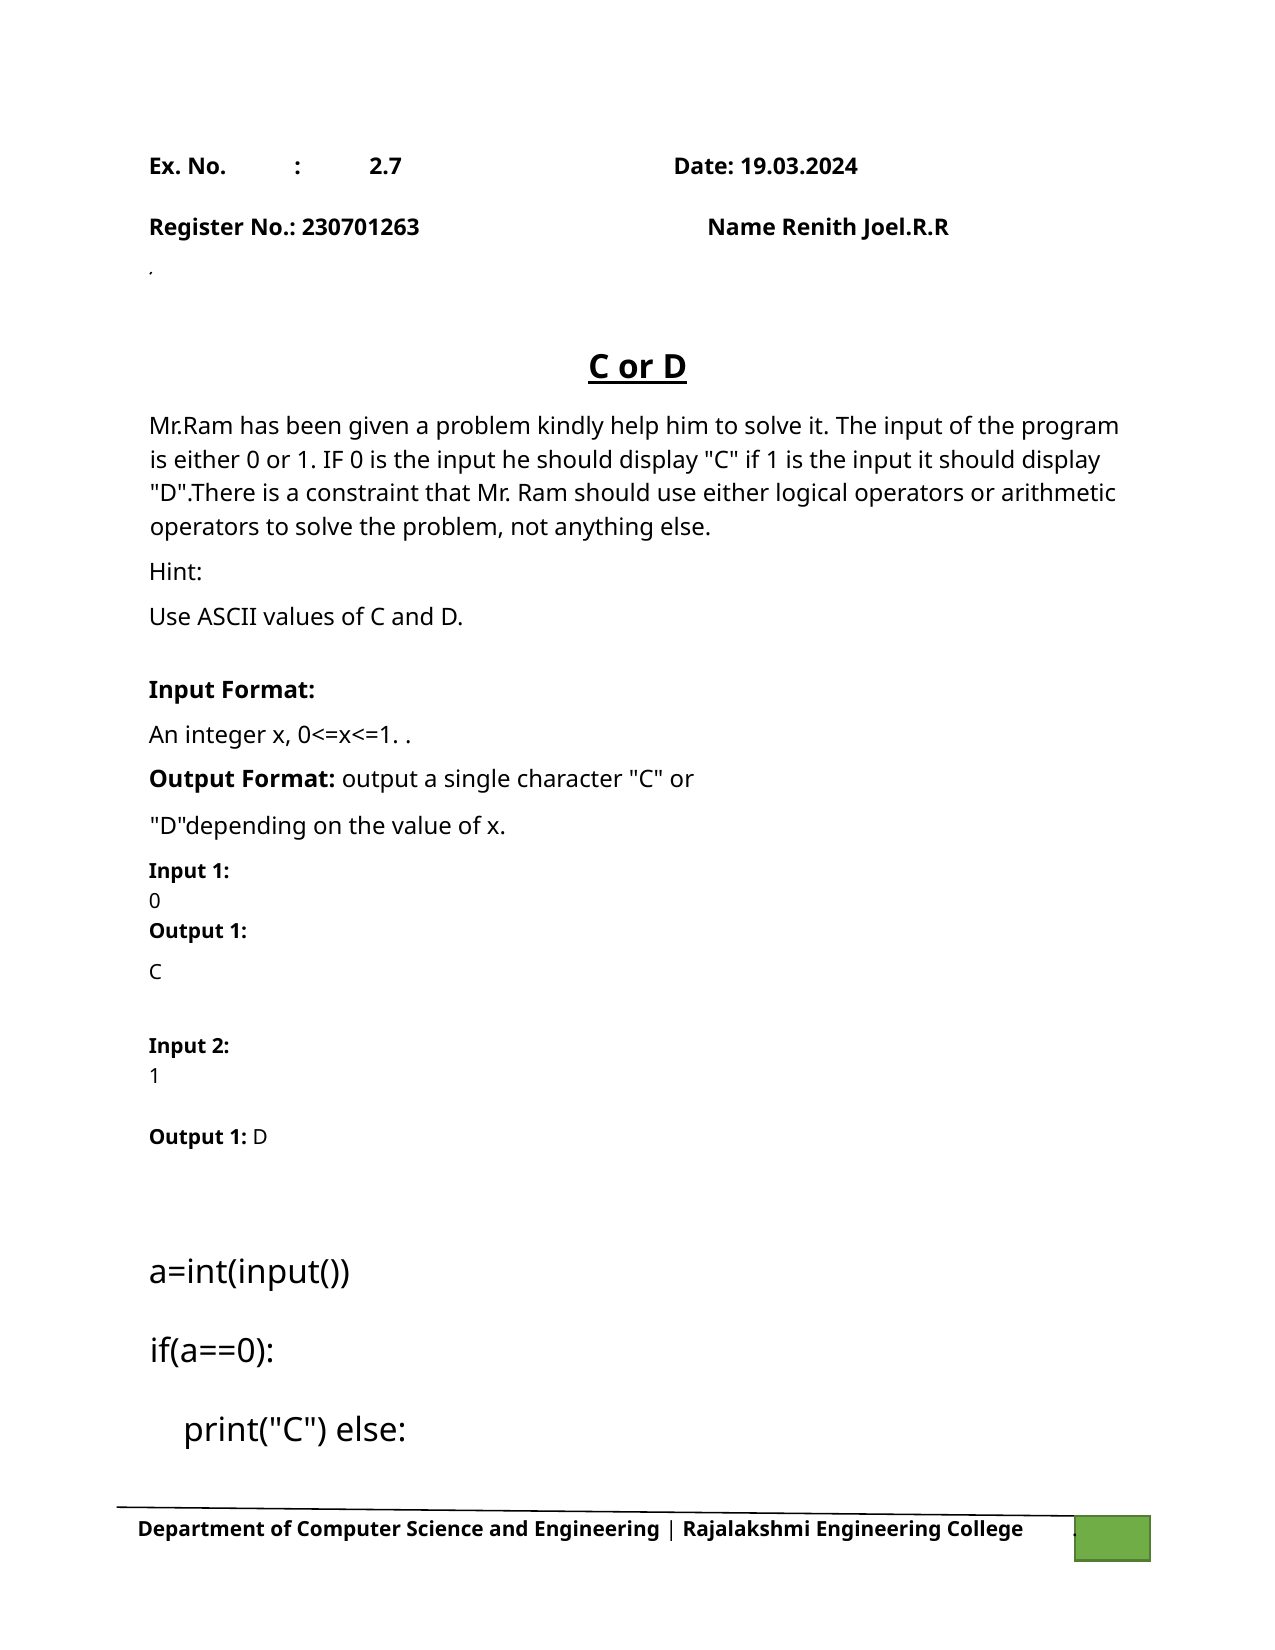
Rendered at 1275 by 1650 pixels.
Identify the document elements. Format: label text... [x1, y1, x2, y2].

text Output 1: D [148, 1122, 273, 1150]
text print("C") else: [148, 1406, 415, 1451]
text Input 1: [148, 856, 1135, 884]
text 0 [148, 886, 580, 914]
text 1 [148, 1061, 580, 1090]
text Hint: [148, 555, 1132, 587]
text Ex. No. : 2.7 Date: 19.03.2024 [148, 150, 1135, 181]
text An integer x, 0<=x<=1. . [148, 718, 1132, 750]
text Register No.: 230701263 Name Renith Joel.R.R [148, 211, 1135, 242]
subtitle C or D [171, 343, 1104, 388]
text Use ASCII values of C and D. [148, 599, 1132, 632]
text Input 2: [148, 1031, 1135, 1059]
text Mr.Ram has been given a problem kindly help him to solve it. The input of the program is either 0 or 1. IF 0 is the input he should display "C" if 1 is the input it should display "D".There is a constraint that Mr. Ram should use either logical operators or arithmetic operators to solve the problem, not anything else. [148, 409, 1132, 542]
text Output Format: output a single character "C" or "D"depending on the value of x. [148, 762, 854, 841]
text C [148, 957, 580, 986]
text Output 1: [148, 916, 1135, 945]
text Input Format: [148, 672, 455, 705]
text a=int(input()) if(a==0): [148, 1248, 465, 1372]
